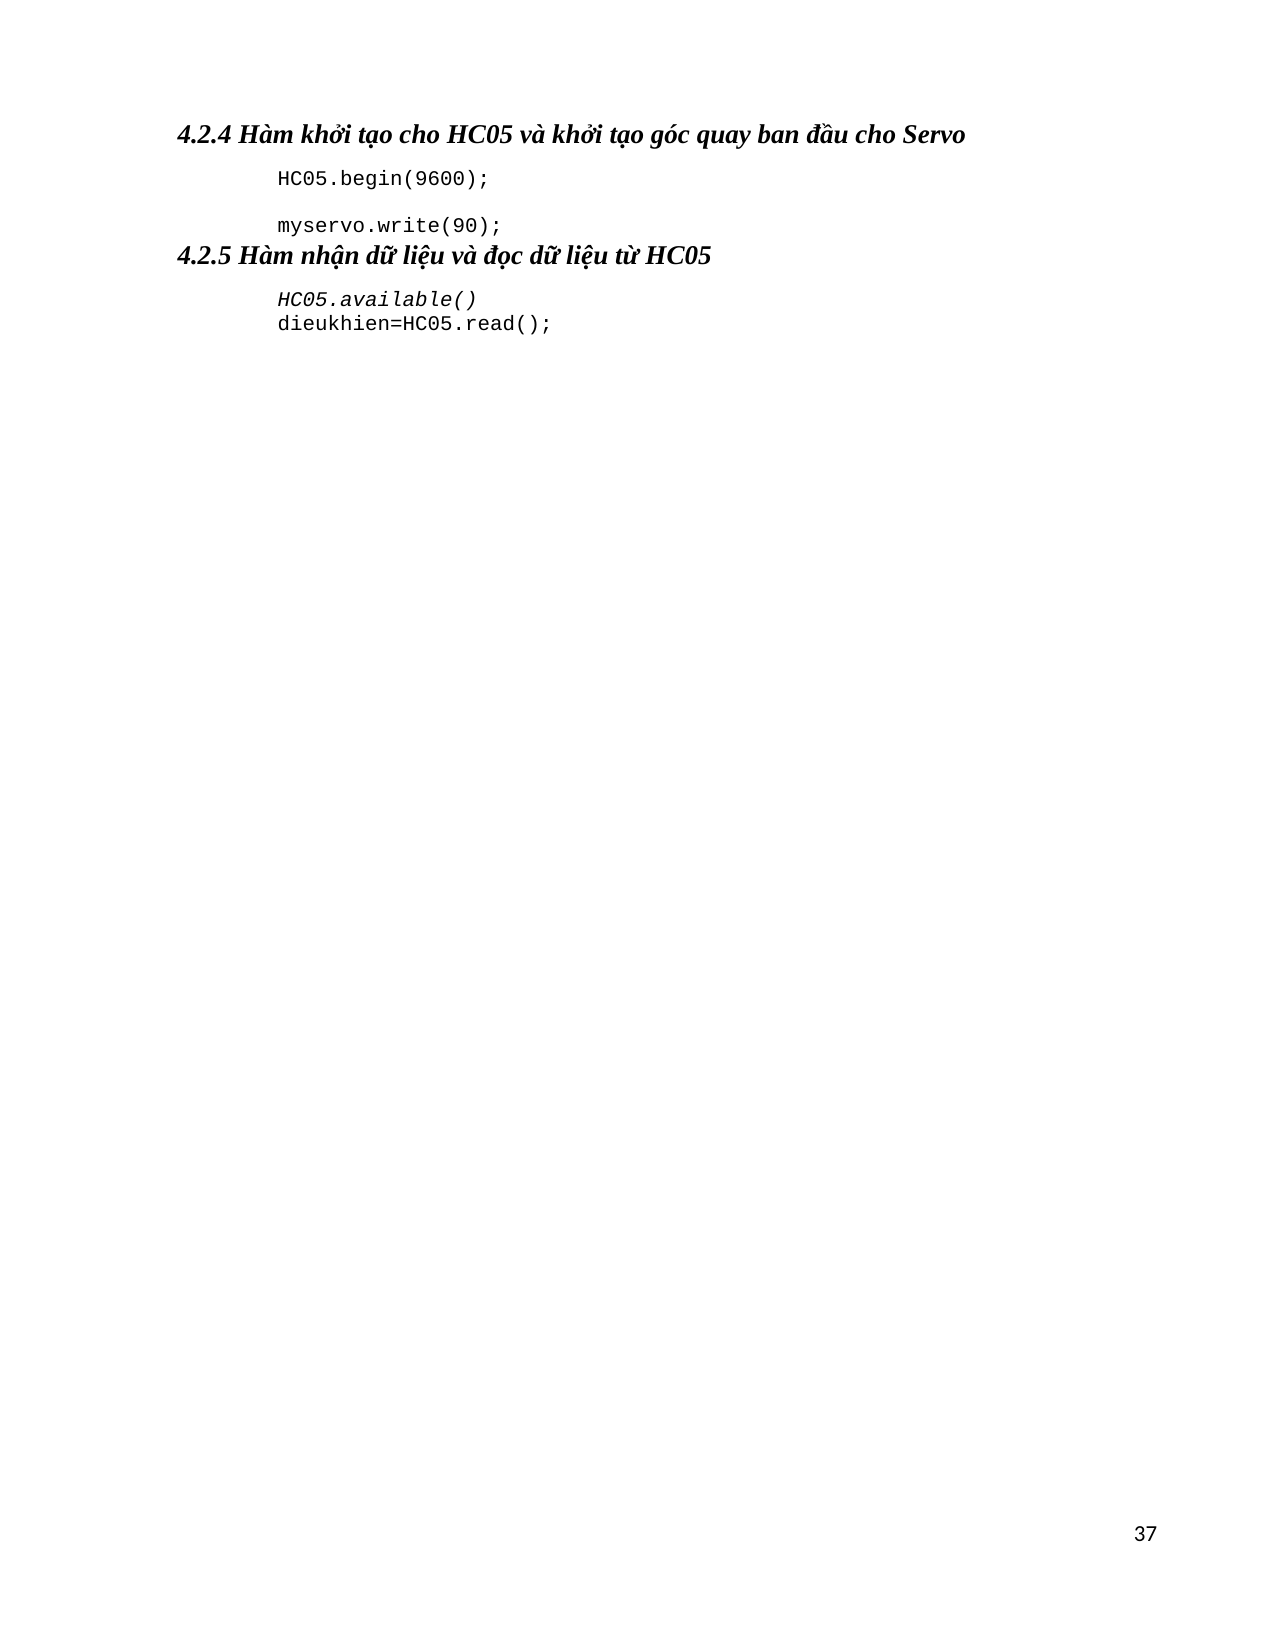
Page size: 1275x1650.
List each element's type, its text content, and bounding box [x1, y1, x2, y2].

text dieukhien=HC05.read(); [177, 313, 1157, 336]
text 4.2.4 Hàm khởi tạo cho HC05 và khởi tạo góc quay ban đầu cho Servo [177, 118, 1157, 149]
text 4.2.5 Hàm nhận dữ liệu và đọc dữ liệu từ HC05 [177, 239, 1157, 270]
text myservo.write(90); [177, 215, 1157, 239]
text HC05.available() [177, 289, 1157, 313]
text HC05.begin(9600); [177, 168, 1157, 192]
